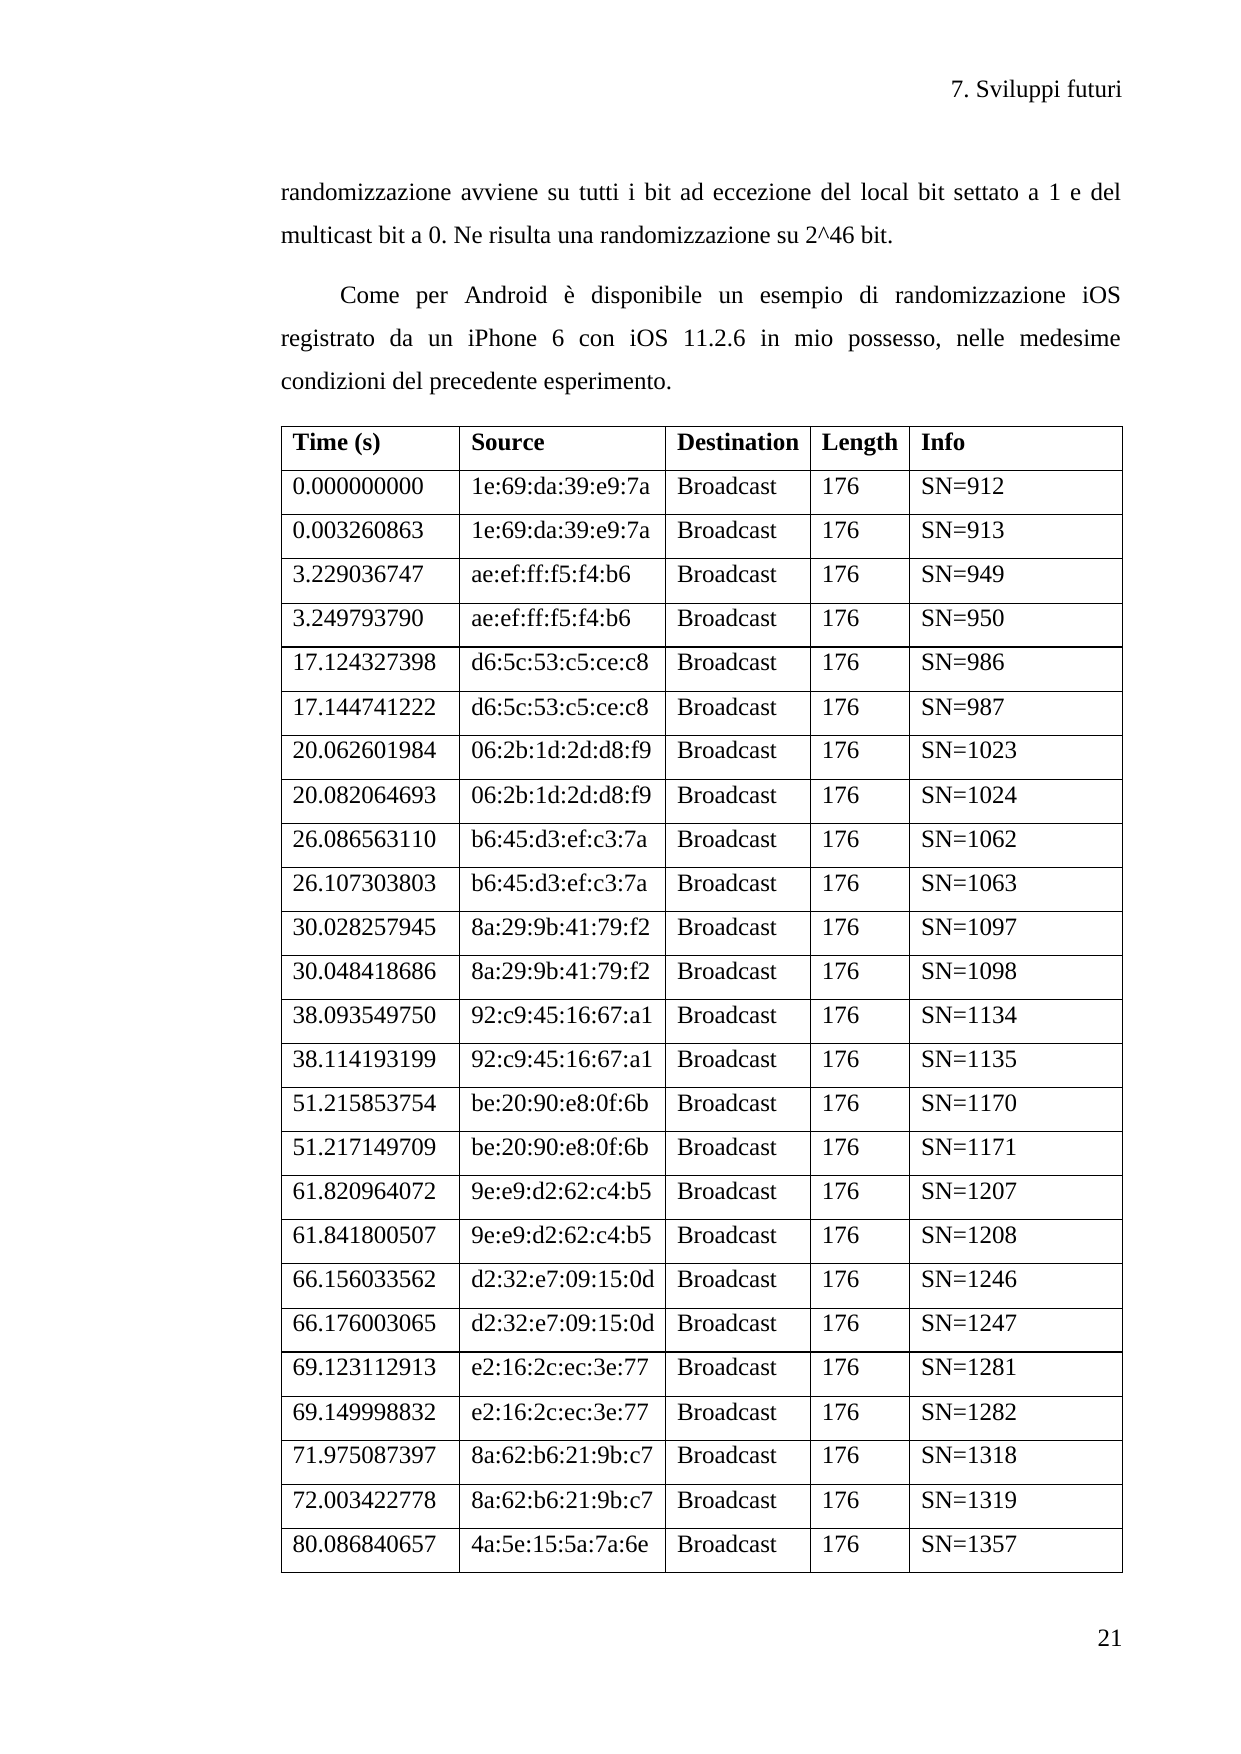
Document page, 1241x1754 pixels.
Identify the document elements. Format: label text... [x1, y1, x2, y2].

table_cell e2:16:2c:ec:3e:77 [460, 1353, 665, 1396]
table_cell 1e:69:da:39:e9:7a [460, 471, 665, 514]
table_cell Broadcast [666, 1353, 810, 1396]
table_cell SN=950 [910, 604, 1122, 646]
table_cell d2:32:e7:09:15:0d [460, 1309, 665, 1351]
table_cell 17.124327398 [282, 648, 459, 691]
table_cell be:20:90:e8:0f:6b [460, 1088, 665, 1131]
table_cell 20.082064693 [282, 780, 459, 823]
table_cell 176 [811, 956, 909, 999]
table_cell 4a:5e:15:5a:7a:6e [460, 1529, 665, 1572]
table_cell 176 [811, 1353, 909, 1396]
table_cell 06:2b:1d:2d:d8:f9 [460, 780, 665, 823]
table_cell Broadcast [666, 559, 810, 602]
table_cell 176 [811, 1309, 909, 1351]
table_cell 80.086840657 [282, 1529, 459, 1572]
table_cell 176 [811, 559, 909, 602]
table_cell 06:2b:1d:2d:d8:f9 [460, 736, 665, 779]
table_cell Broadcast [666, 780, 810, 823]
table_cell 51.215853754 [282, 1088, 459, 1131]
table_header Length [811, 427, 909, 470]
table_header Time (s) [282, 427, 459, 470]
table_cell Broadcast [666, 1309, 810, 1351]
table_cell b6:45:d3:ef:c3:7a [460, 868, 665, 911]
table_cell 92:c9:45:16:67:a1 [460, 1044, 665, 1087]
table_cell SN=912 [910, 471, 1122, 514]
table_cell SN=1135 [910, 1044, 1122, 1087]
table_cell e2:16:2c:ec:3e:77 [460, 1397, 665, 1439]
table_cell 20.062601984 [282, 736, 459, 779]
table_cell 176 [811, 780, 909, 823]
table_cell 8a:29:9b:41:79:f2 [460, 912, 665, 955]
table_cell 61.820964072 [282, 1176, 459, 1219]
table_cell d6:5c:53:c5:ce:c8 [460, 648, 665, 691]
table_cell ae:ef:ff:f5:f4:b6 [460, 604, 665, 646]
table_cell SN=913 [910, 515, 1122, 558]
table_cell SN=1024 [910, 780, 1122, 823]
table_cell 38.114193199 [282, 1044, 459, 1087]
table_cell 176 [811, 1088, 909, 1131]
table_cell Broadcast [666, 1088, 810, 1131]
table_cell 30.048418686 [282, 956, 459, 999]
table_cell 176 [811, 736, 909, 779]
table_cell SN=987 [910, 692, 1122, 734]
table_cell 176 [811, 604, 909, 646]
table_cell 176 [811, 471, 909, 514]
table_cell Broadcast [666, 648, 810, 691]
table_cell Broadcast [666, 1529, 810, 1572]
table_cell Broadcast [666, 1441, 810, 1484]
text Come per Android è disponibile un esempio di randomizzazione iOS registrato da un iPhone 6 con iOS 11.2.6 in mio possesso, nelle medesime condizioni del precedente esperimento. [281, 280, 1122, 395]
table_cell Broadcast [666, 956, 810, 999]
table_cell 3.249793790 [282, 604, 459, 646]
table_cell 66.156033562 [282, 1264, 459, 1307]
table_cell Broadcast [666, 471, 810, 514]
table_cell 9e:e9:d2:62:c4:b5 [460, 1176, 665, 1219]
table_cell 176 [811, 515, 909, 558]
table_cell SN=1097 [910, 912, 1122, 955]
table_cell 176 [811, 1176, 909, 1219]
table_cell 17.144741222 [282, 692, 459, 734]
table_cell d2:32:e7:09:15:0d [460, 1264, 665, 1307]
table_cell 71.975087397 [282, 1441, 459, 1484]
table_cell SN=1171 [910, 1132, 1122, 1175]
table_cell SN=1062 [910, 824, 1122, 867]
table_cell 72.003422778 [282, 1485, 459, 1528]
table_cell 176 [811, 1485, 909, 1528]
table_cell 3.229036747 [282, 559, 459, 602]
table_cell SN=1357 [910, 1529, 1122, 1572]
table_cell 38.093549750 [282, 1000, 459, 1043]
table_cell SN=1098 [910, 956, 1122, 999]
table_cell SN=1281 [910, 1353, 1122, 1396]
table_cell Broadcast [666, 692, 810, 734]
table_cell Broadcast [666, 1176, 810, 1219]
table_cell SN=1319 [910, 1485, 1122, 1528]
table_cell ae:ef:ff:f5:f4:b6 [460, 559, 665, 602]
table_cell SN=1247 [910, 1309, 1122, 1351]
table_cell 51.217149709 [282, 1132, 459, 1175]
table_cell Broadcast [666, 604, 810, 646]
table_cell 0.003260863 [282, 515, 459, 558]
table_cell SN=1208 [910, 1220, 1122, 1263]
table_cell 61.841800507 [282, 1220, 459, 1263]
table_cell 176 [811, 1441, 909, 1484]
table_cell 8a:62:b6:21:9b:c7 [460, 1441, 665, 1484]
table_cell SN=1063 [910, 868, 1122, 911]
table_cell b6:45:d3:ef:c3:7a [460, 824, 665, 867]
table_cell 26.086563110 [282, 824, 459, 867]
table_cell 176 [811, 648, 909, 691]
table_cell 176 [811, 912, 909, 955]
table_cell Broadcast [666, 1397, 810, 1439]
table_cell be:20:90:e8:0f:6b [460, 1132, 665, 1175]
table_cell 176 [811, 692, 909, 734]
table_cell SN=949 [910, 559, 1122, 602]
table_cell Broadcast [666, 1000, 810, 1043]
table_cell Broadcast [666, 868, 810, 911]
table_cell SN=1282 [910, 1397, 1122, 1439]
table_cell 8a:62:b6:21:9b:c7 [460, 1485, 665, 1528]
table_cell Broadcast [666, 736, 810, 779]
table_cell 30.028257945 [282, 912, 459, 955]
table_cell 26.107303803 [282, 868, 459, 911]
table_cell Broadcast [666, 1264, 810, 1307]
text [281, 177, 1122, 249]
table_header Info [910, 427, 1122, 470]
table_cell d6:5c:53:c5:ce:c8 [460, 692, 665, 734]
table_cell 176 [811, 868, 909, 911]
table_cell 176 [811, 1044, 909, 1087]
table_header Destination [666, 427, 810, 470]
table_cell 69.123112913 [282, 1353, 459, 1396]
table_cell 176 [811, 824, 909, 867]
table_cell 1e:69:da:39:e9:7a [460, 515, 665, 558]
table_cell Broadcast [666, 1220, 810, 1263]
table_cell 176 [811, 1132, 909, 1175]
table_cell Broadcast [666, 1044, 810, 1087]
table_cell Broadcast [666, 1132, 810, 1175]
table_cell 176 [811, 1397, 909, 1439]
table_cell 176 [811, 1529, 909, 1572]
table_cell SN=1207 [910, 1176, 1122, 1219]
table_cell Broadcast [666, 1485, 810, 1528]
table_cell SN=986 [910, 648, 1122, 691]
table_cell Broadcast [666, 912, 810, 955]
table_cell 8a:29:9b:41:79:f2 [460, 956, 665, 999]
table_cell SN=1246 [910, 1264, 1122, 1307]
table_cell 69.149998832 [282, 1397, 459, 1439]
table_cell 9e:e9:d2:62:c4:b5 [460, 1220, 665, 1263]
table_cell 176 [811, 1000, 909, 1043]
table_cell 176 [811, 1264, 909, 1307]
table_cell SN=1318 [910, 1441, 1122, 1484]
table_cell 66.176003065 [282, 1309, 459, 1351]
table_cell SN=1134 [910, 1000, 1122, 1043]
table_cell SN=1170 [910, 1088, 1122, 1131]
table_header Source [460, 427, 665, 470]
table_cell 176 [811, 1220, 909, 1263]
table_cell Broadcast [666, 515, 810, 558]
table_cell Broadcast [666, 824, 810, 867]
table_cell 92:c9:45:16:67:a1 [460, 1000, 665, 1043]
table_cell 0.000000000 [282, 471, 459, 514]
table_cell SN=1023 [910, 736, 1122, 779]
